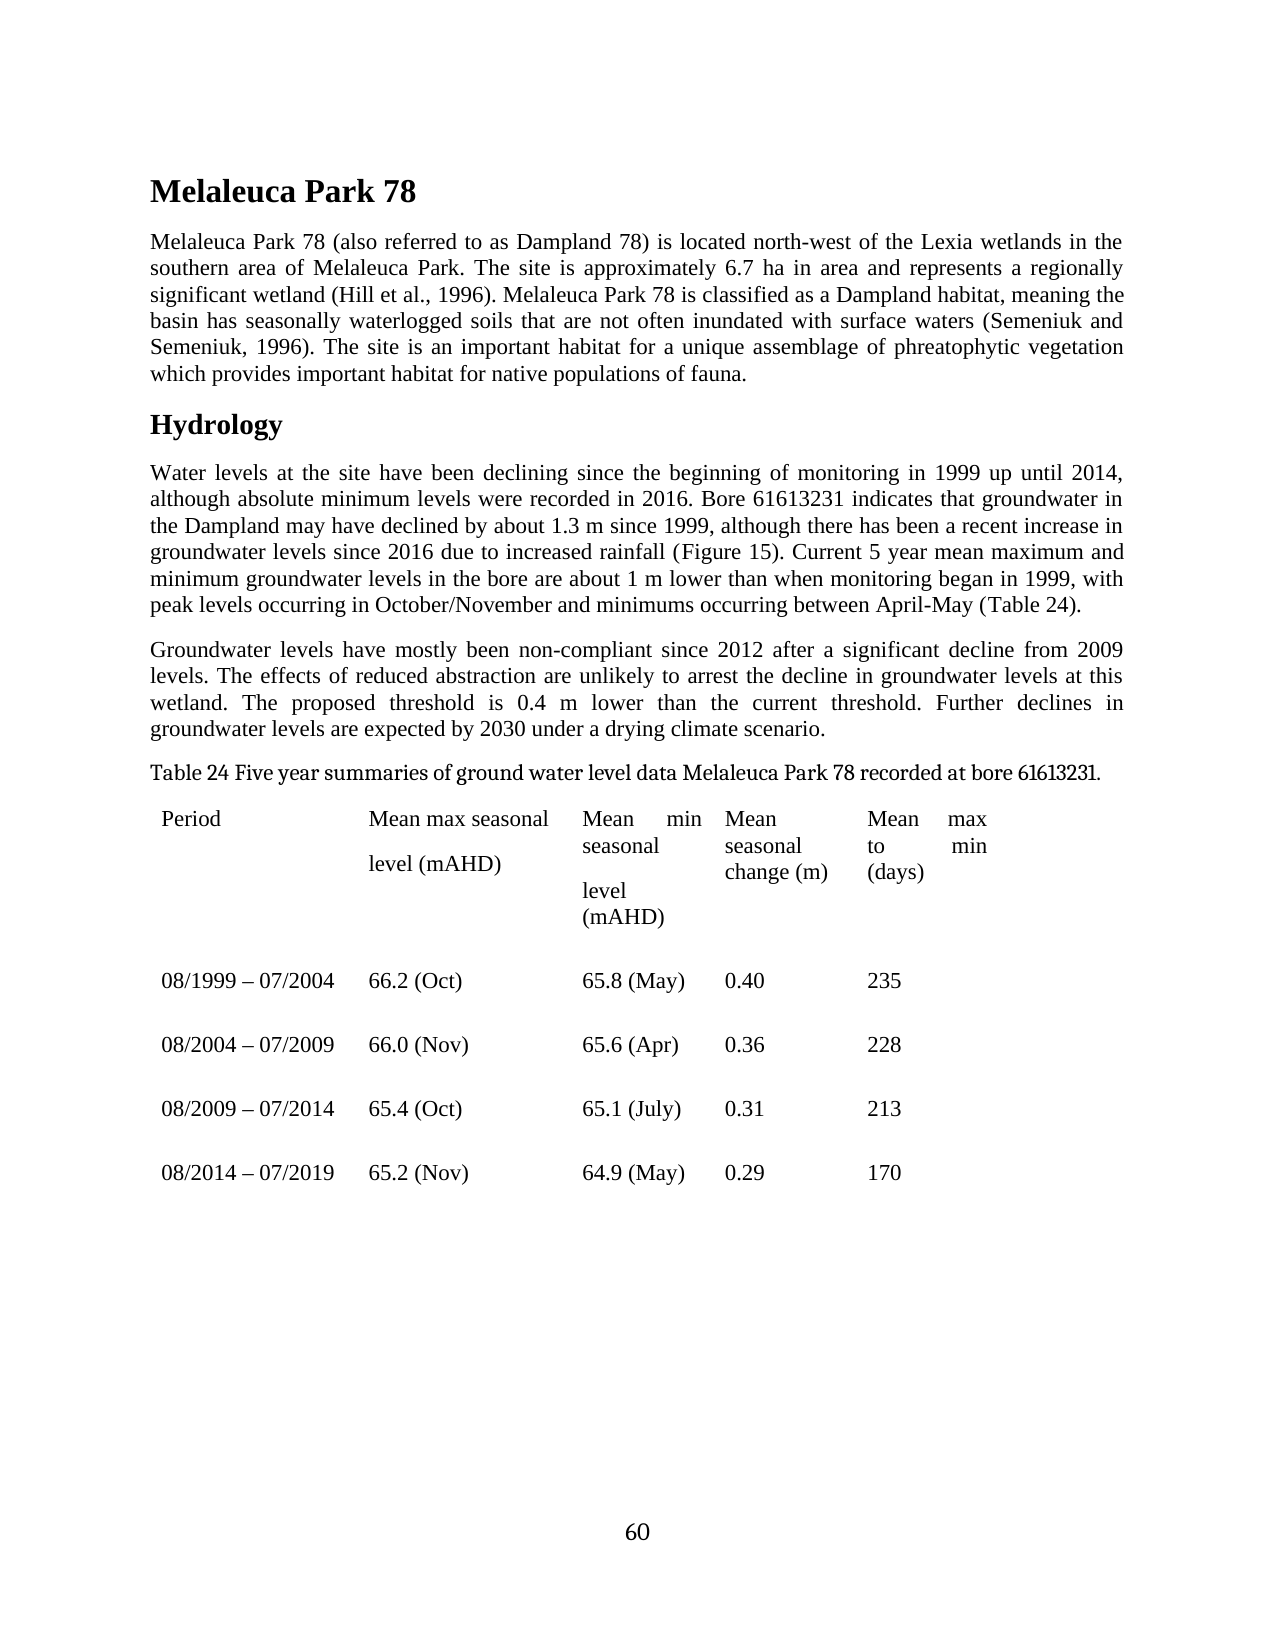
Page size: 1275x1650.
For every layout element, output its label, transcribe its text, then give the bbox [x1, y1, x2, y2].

table_cell 08/2004 – 07/2009 [150, 1012, 357, 1076]
table_cell 0.36 [713, 1012, 856, 1076]
table_cell 0.40 [713, 948, 856, 1012]
table_cell 66.0 (Nov) [357, 1012, 571, 1076]
text Melaleuca Park 78 (also referred to as Dampland 78) is located north-west of the Lexia wetlands in the southern area of Melaleuca Park. The site is approximately 6.7 ha in area and represents a regionally significant wetland (Hill et al., 1996). Melaleuca Park 78 is classified as a Dampland habitat, meaning the basin has seasonally waterlogged soils that are not often inundated with surface waters (Semeniuk and Semeniuk, 1996). The site is an important habitat for a unique assemblage of phreatophytic vegetation which provides important habitat for native populations of fauna. [150, 228, 1125, 386]
table_cell 64.9 (May) [571, 1140, 713, 1204]
table_cell 08/2009 – 07/2014 [150, 1076, 357, 1140]
table_header Mean min seasonal level (mAHD) [571, 787, 713, 948]
table_cell 65.6 (Apr) [571, 1012, 713, 1076]
table_cell 213 [856, 1076, 998, 1140]
table_cell 08/1999 – 07/2004 [150, 948, 357, 1012]
table_cell 08/2014 – 07/2019 [150, 1140, 357, 1204]
subtitle Hydrology [150, 407, 1125, 440]
table_cell 0.31 [713, 1076, 856, 1140]
table_cell 228 [856, 1012, 998, 1076]
table_header Mean max to min (days) [856, 787, 998, 948]
table_header Period [150, 787, 357, 948]
table_cell 65.8 (May) [571, 948, 713, 1012]
table_header Mean max seasonal level (mAHD) [357, 787, 571, 948]
table_cell 0.29 [713, 1140, 856, 1204]
table_cell 65.1 (July) [571, 1076, 713, 1140]
table_cell 66.2 (Oct) [357, 948, 571, 1012]
text Groundwater levels have mostly been non-compliant since 2012 after a significant decline from 2009 levels. The effects of reduced abstraction are unlikely to arrest the decline in groundwater levels at this wetland. The proposed threshold is 0.4 m lower than the current threshold. Further declines in groundwater levels are expected by 2030 under a drying climate scenario. [150, 636, 1125, 741]
table_cell 65.2 (Nov) [357, 1140, 571, 1204]
table_cell 235 [856, 948, 998, 1012]
table_cell 170 [856, 1140, 998, 1204]
subtitle Melaleuca Park 78 [150, 171, 1125, 209]
table_cell 65.4 (Oct) [357, 1076, 571, 1140]
table_header Mean seasonal change (m) [713, 787, 856, 948]
